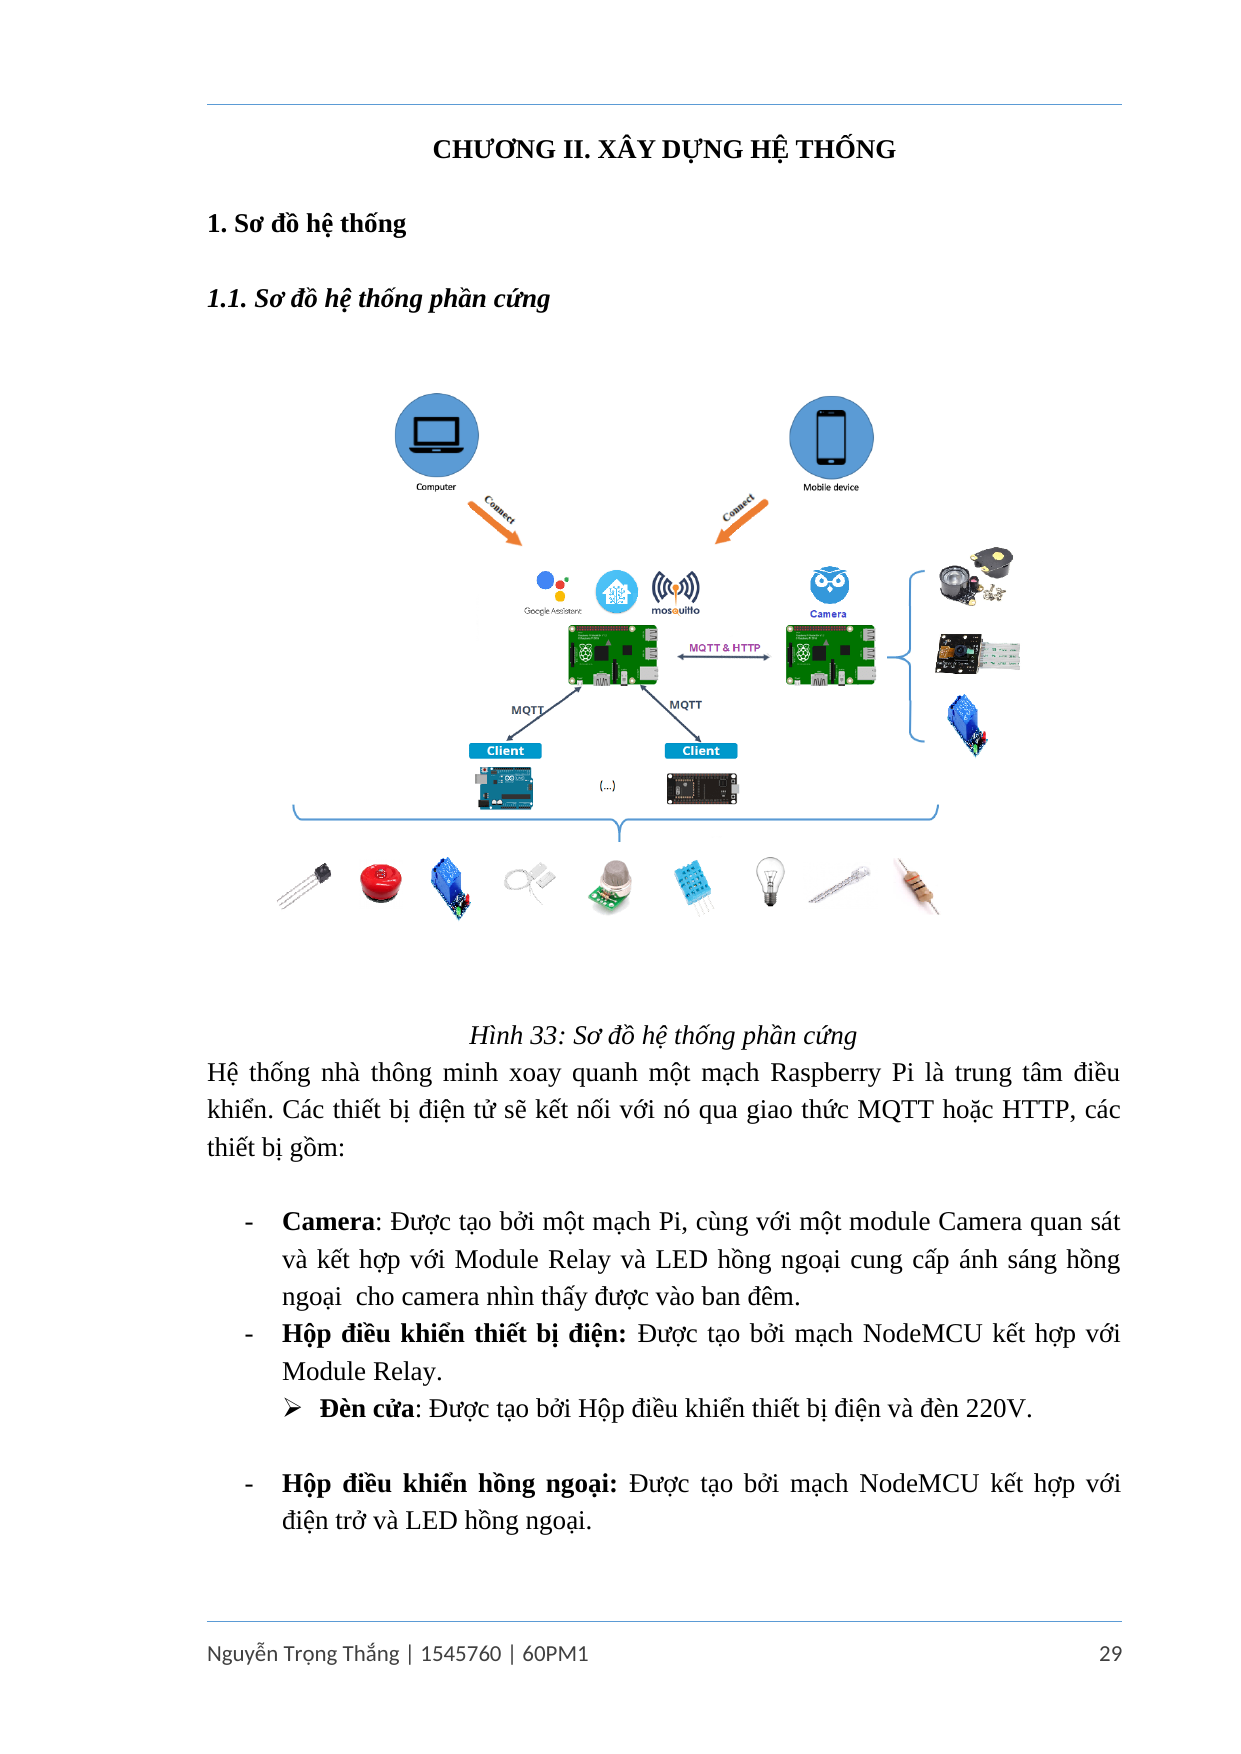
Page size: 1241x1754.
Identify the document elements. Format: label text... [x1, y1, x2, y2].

subtitle CHƯƠNG II. XÂY DỰNG HỆ THỐNG [207, 133, 1122, 164]
list Hộp điều khiển hồng ngoại: Được tạo bởi mạch NodeMCU kết hợp với điện trở và LED hồng ngoại. [244, 1467, 1122, 1535]
subtitle 1. Sơ đồ hệ thống [207, 207, 1122, 238]
text Hệ thống nhà thông minh xoay quanh một mạch Raspberry Pi là trung tâm điều khiển. Các thiết bị điện tử sẽ kết nối với nó qua giao thức MQTT hoặc HTTP, các thiết bị gồm: [207, 1056, 1122, 1162]
list Đèn cửa: Được tạo bởi Hộp điều khiển thiết bị điện và đèn 220V. [282, 1392, 1122, 1423]
subtitle 1.1. Sơ đồ hệ thống phần cứng [207, 282, 1122, 313]
text Hình 33: Sơ đồ hệ thống phần cứng [207, 1019, 1122, 1050]
list Camera: Được tạo bởi một mạch Pi, cùng với một module Camera quan sát và kết hợp với Module Relay và LED hồng ngoại cung cấp ánh sáng hồng ngoại cho camera nhìn thấy được vào ban đêm. [244, 1205, 1122, 1311]
picture [263, 319, 1066, 997]
list Hộp điều khiển thiết bị điện: Được tạo bởi mạch NodeMCU kết hợp với Module Relay. [244, 1317, 1122, 1386]
